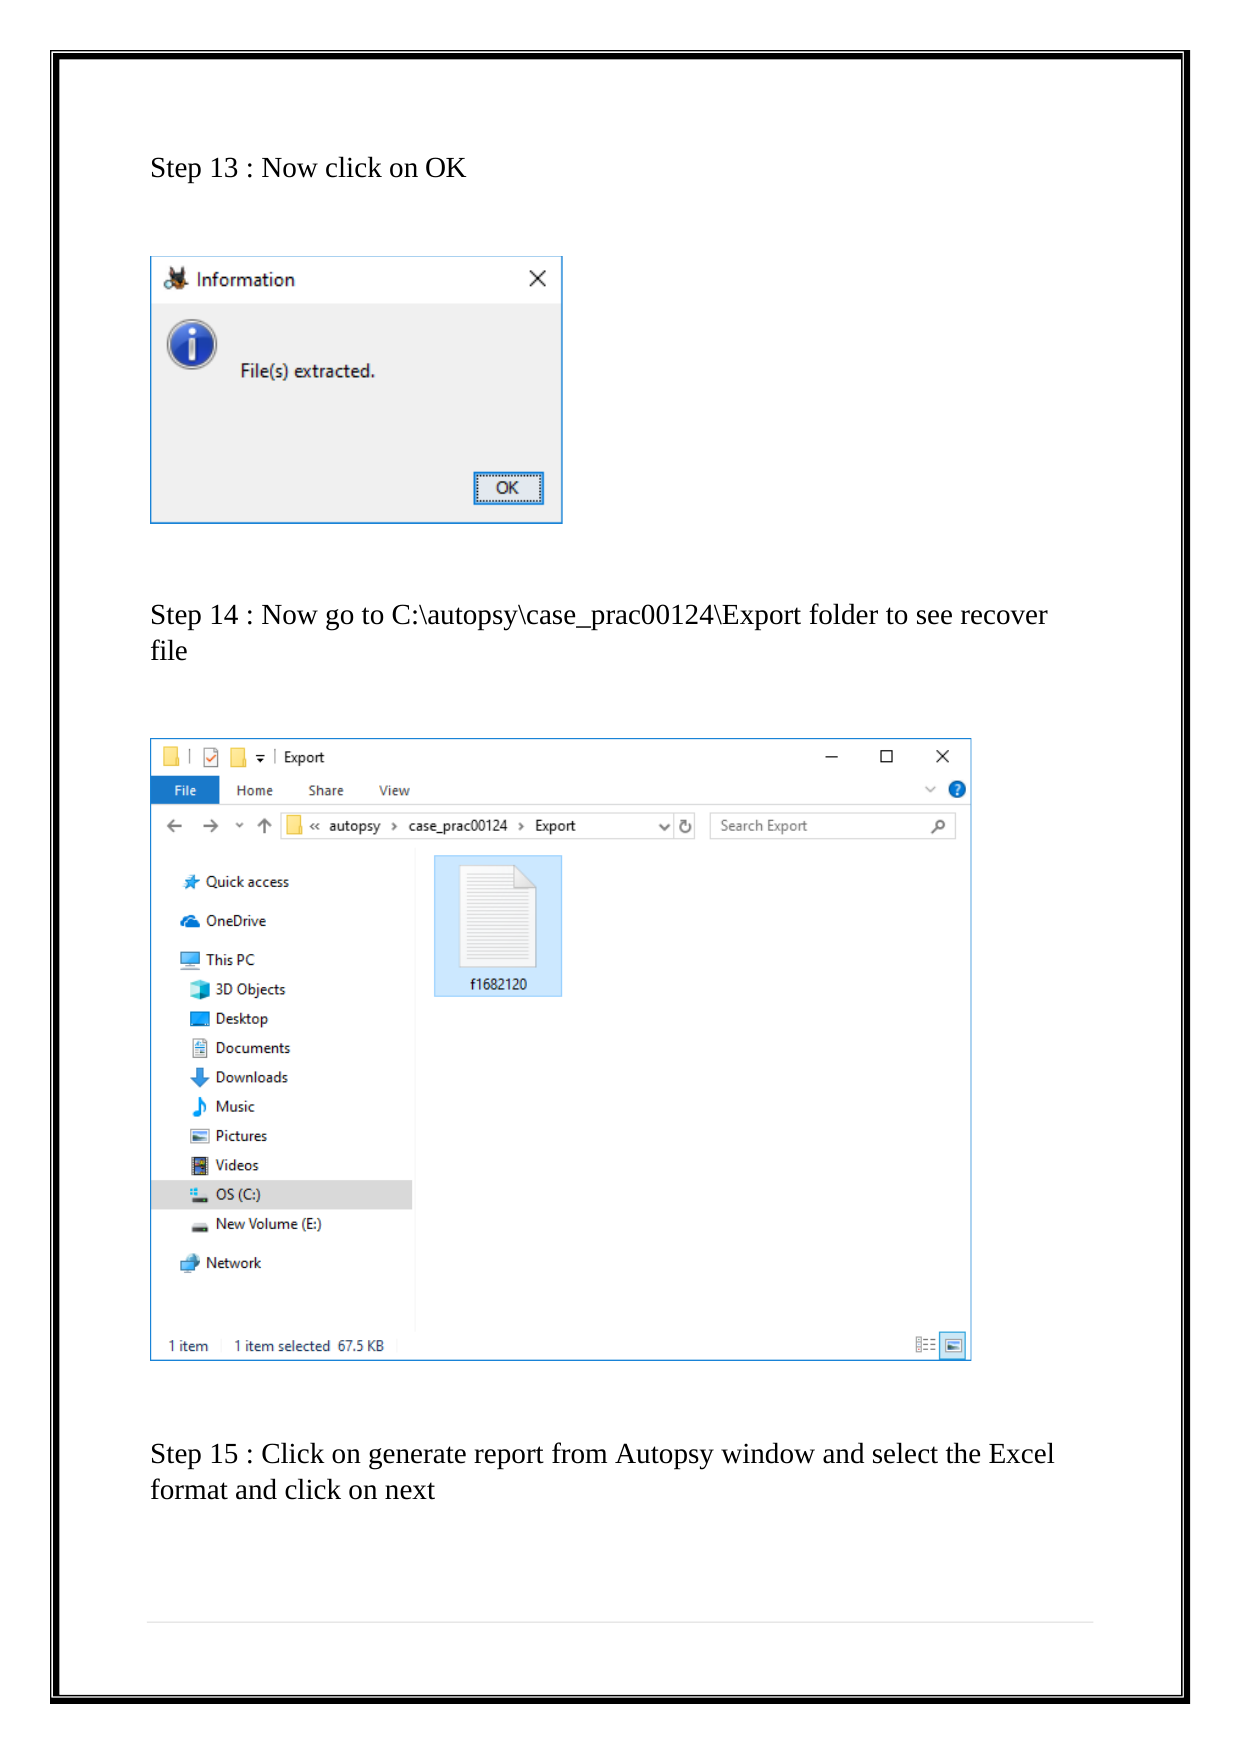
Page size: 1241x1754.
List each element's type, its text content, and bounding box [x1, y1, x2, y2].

text Step 14 : Now go to C:\autopsy\case_prac00124\Export folder to see recover file [150, 597, 1077, 667]
text Step 15 : Click on generate report from Autopsy window and select the Excel format and click on next [150, 1436, 1090, 1506]
picture [150, 738, 972, 1361]
text Step 13 : Now click on OK [150, 150, 1184, 183]
picture [150, 256, 563, 524]
